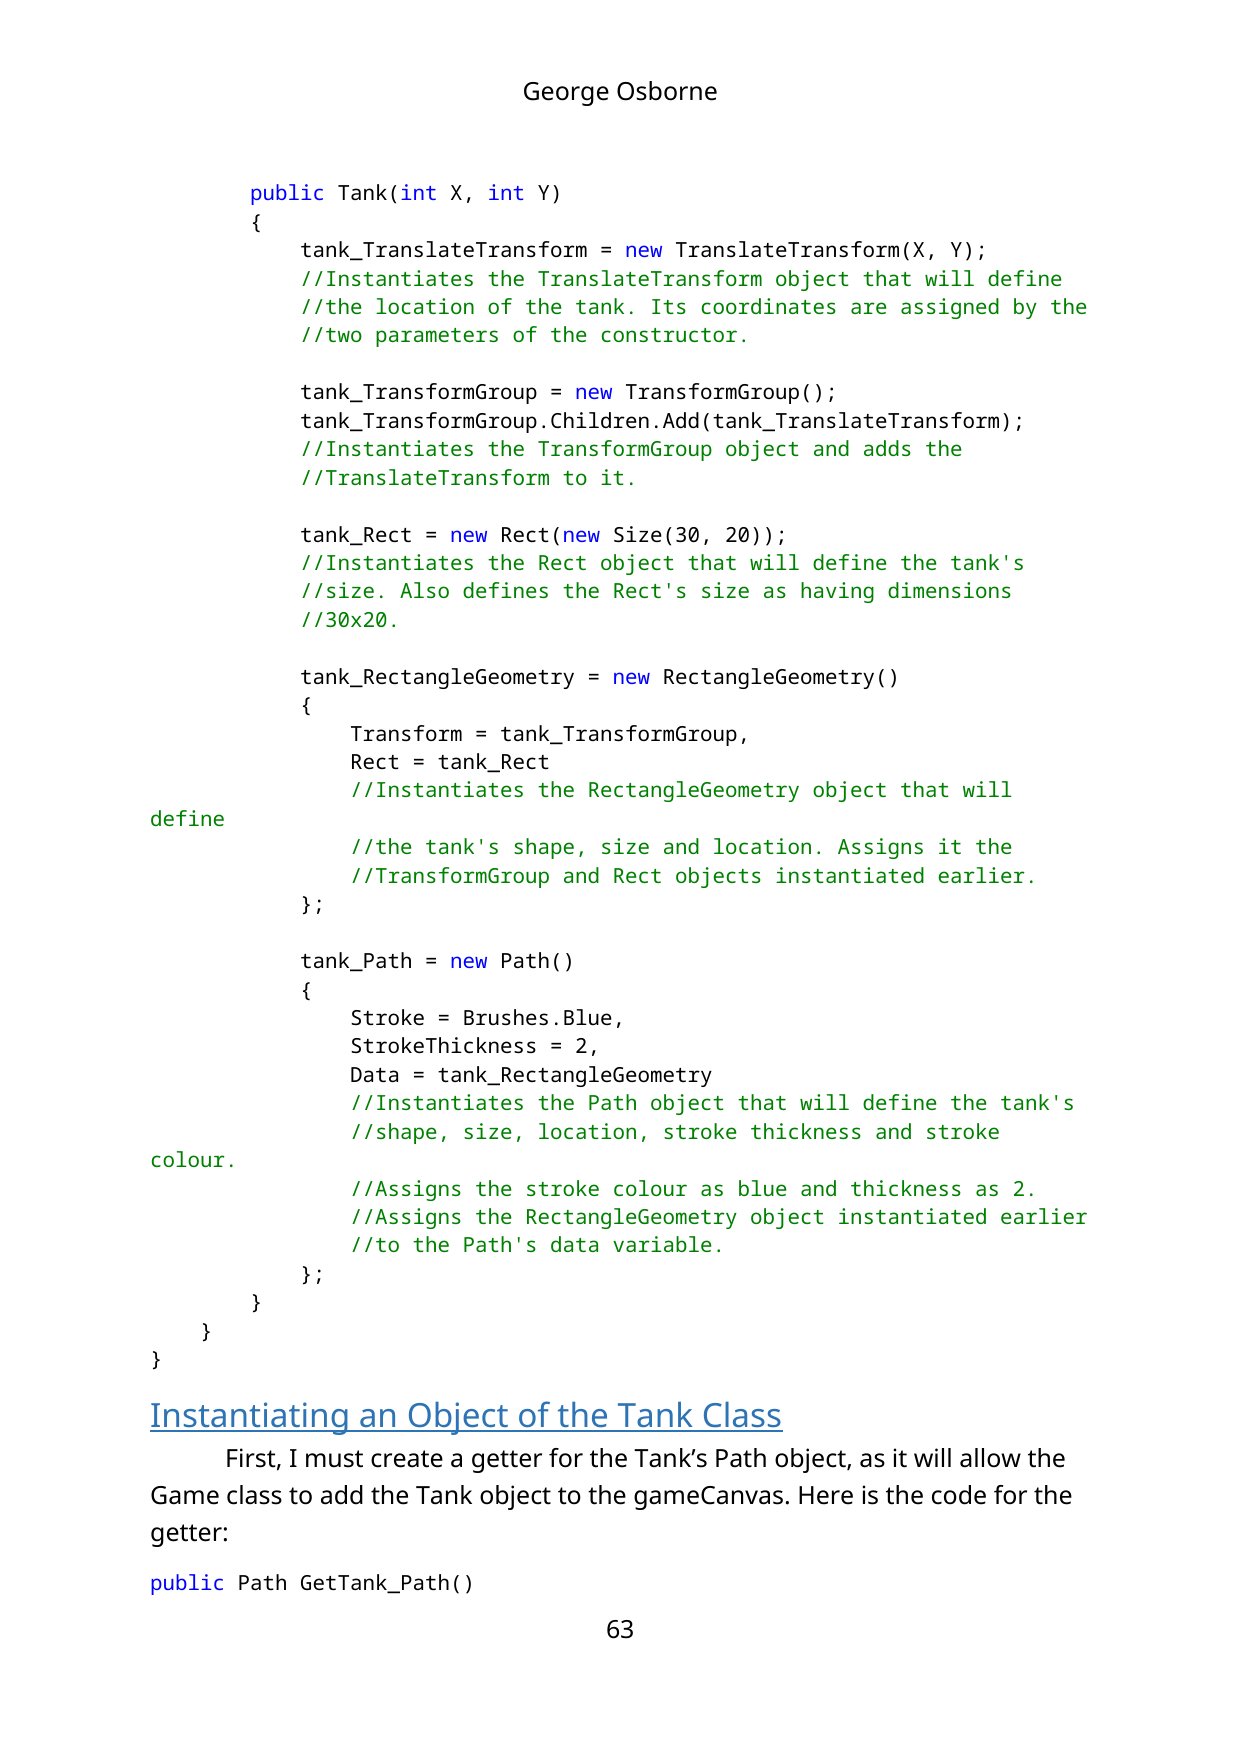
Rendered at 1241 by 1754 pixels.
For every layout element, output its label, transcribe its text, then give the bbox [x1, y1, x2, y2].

text Stroke = Brushes.Blue, [150, 1003, 1090, 1032]
text //TransformGroup and Rect objects instantiated earlier. [150, 861, 1090, 889]
text //Assigns the RectangleGeometry object instantiated earlier [150, 1202, 1090, 1231]
text //Assigns the stroke colour as blue and thickness as 2. [150, 1174, 1090, 1202]
text StrokeThickness = 2, [150, 1032, 1090, 1060]
text Rect = tank_Rect [150, 747, 1090, 776]
text //two parameters of the constructor. [150, 321, 1090, 349]
text //Instantiates the TranslateTransform object that will define [150, 264, 1090, 292]
text public Path GetTank_Path() [150, 1568, 1090, 1596]
text } [150, 1344, 1090, 1373]
text //Instantiates the RectangleGeometry object that will define [150, 776, 1090, 832]
text tank_TranslateTransform = new TranslateTransform(X, Y); [150, 235, 1090, 264]
text } [150, 1287, 1090, 1316]
text tank_Rect = new Rect(new Size(30, 20)); [150, 520, 1090, 548]
text Transform = tank_TransformGroup, [150, 719, 1090, 747]
text }; [150, 1259, 1090, 1287]
text tank_TransformGroup = new TransformGroup(); [150, 377, 1090, 406]
text //30x20. [150, 605, 1090, 633]
text //to the Path's data variable. [150, 1231, 1090, 1259]
text }; [150, 889, 1090, 918]
text { [150, 975, 1090, 1003]
text //shape, size, location, stroke thickness and stroke colour. [150, 1117, 1090, 1174]
text { [150, 207, 1090, 235]
subtitle Instantiating an Object of the Tank Class [150, 1392, 1090, 1437]
text First, I must create a getter for the Tank’s Path object, as it will allow the Game class to add the Tank object to the gameCanvas. Here is the code for the getter: [150, 1441, 1090, 1548]
text Data = tank_RectangleGeometry [150, 1060, 1090, 1088]
text tank_Path = new Path() [150, 946, 1090, 975]
text //the tank's shape, size and location. Assigns it the [150, 832, 1090, 861]
text //Instantiates the TransformGroup object and adds the [150, 434, 1090, 463]
text tank_TransformGroup.Children.Add(tank_TranslateTransform); [150, 406, 1090, 434]
text } [150, 1316, 1090, 1344]
text public Tank(int X, int Y) [150, 178, 1090, 207]
text //TranslateTransform to it. [150, 463, 1090, 491]
text //Instantiates the Rect object that will define the tank's [150, 548, 1090, 577]
text //the location of the tank. Its coordinates are assigned by the [150, 292, 1090, 321]
text //Instantiates the Path object that will define the tank's [150, 1088, 1090, 1117]
text tank_RectangleGeometry = new RectangleGeometry() [150, 662, 1090, 690]
text { [150, 690, 1090, 719]
text //size. Also defines the Rect's size as having dimensions [150, 577, 1090, 605]
